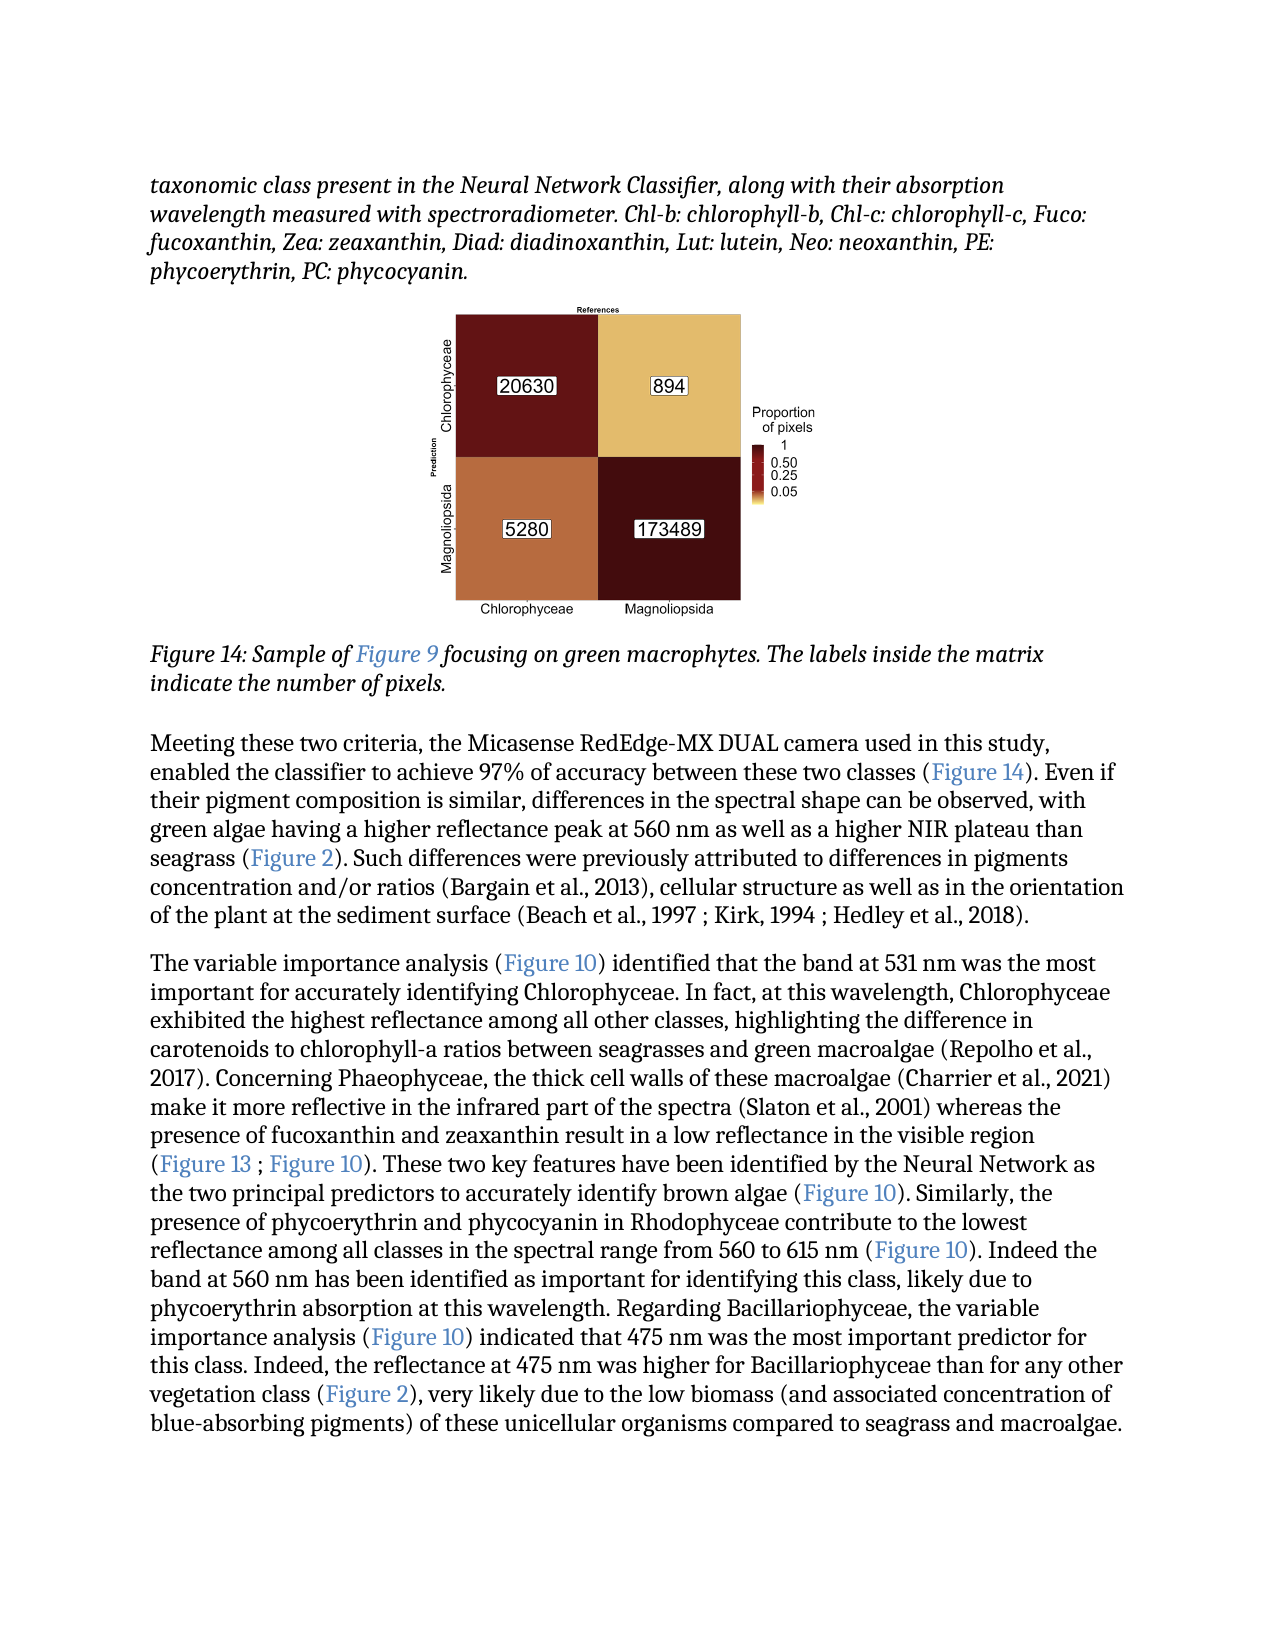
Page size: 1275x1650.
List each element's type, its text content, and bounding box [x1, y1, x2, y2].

table_header Figure 14: Sample of Figure 9 focusing on green macrophytes. The labels inside the matrix indicate the number of pixels. [139, 298, 1114, 710]
text The variable importance analysis (Figure 10) identified that the band at 531 nm was the most important for accurately identifying Chlorophyceae. In fact, at this wavelength, Chlorophyceae exhibited the highest reflectance among all other classes, highlighting the difference in carotenoids to chlorophyll-a ratios between seagrasses and green macroalgae (Repolho et al., 2017). Concerning Phaeophyceae, the thick cell walls of these macroalgae (Charrier et al., 2021) make it more reflective in the infrared part of the spectra (Slaton et al., 2001) whereas the presence of fucoxanthin and zeaxanthin result in a low reflectance in the visible region (Figure 13 ; Figure 10). These two key features have been identified by the Neural Network as the two principal predictors to accurately identify brown algae (Figure 10). Similarly, the presence of phycoerythrin and phycocyanin in Rhodophyceae contribute to the lowest reflectance among all classes in the spectral range from 560 to 615 nm (Figure 10). Indeed the band at 560 nm has been identified as important for identifying this class, likely due to phycoerythrin absorption at this wavelength. Regarding Bacillariophyceae, the variable importance analysis (Figure 10) indicated that 475 nm was the most important predictor for this class. Indeed, the reflectance at 475 nm was higher for Bacillariophyceae than for any other vegetation class (Figure 2), very likely due to the low biomass (and associated concentration of blue-absorbing pigments) of these unicellular organisms compared to seagrass and macroalgae. [150, 949, 1125, 1437]
text Meeting these two criteria, the Micasense RedEdge-MX DUAL camera used in this study, enabled the classifier to achieve 97% of accuracy between these two classes (Figure 14). Even if their pigment composition is similar, differences in the spectral shape can be observed, with green algae having a higher reflectance peak at 560 nm as well as a higher NIR plateau than seagrass (Figure 2). Such differences were previously attributed to differences in pigments concentration and/or ratios (Bargain et al., 2013), cellular structure as well as in the orientation of the plant at the sediment surface (Beach et al., 1997 ; Kirk, 1994 ; Hedley et al., 2018). [150, 729, 1125, 930]
picture [404, 302, 849, 620]
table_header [139, 150, 1114, 298]
